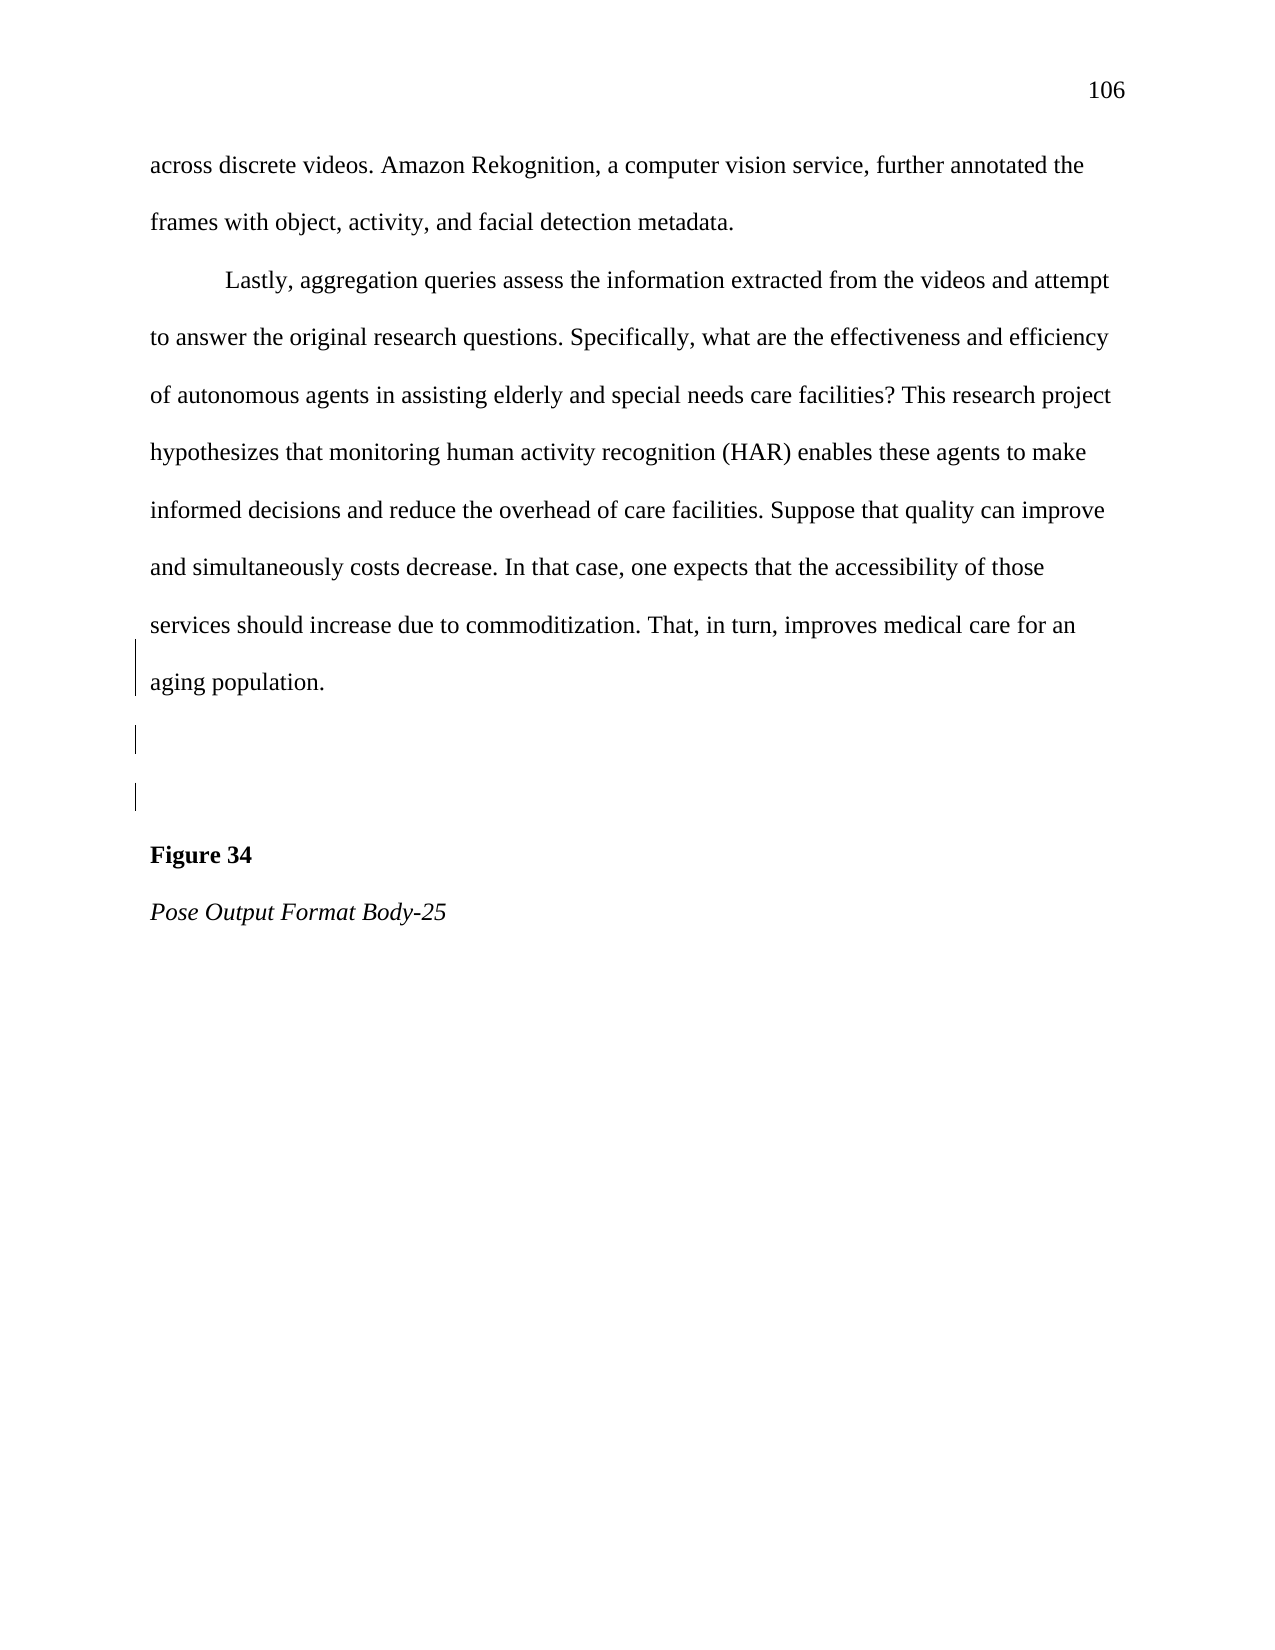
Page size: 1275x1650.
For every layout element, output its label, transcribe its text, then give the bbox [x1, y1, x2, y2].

text Figure 34 Pose Output Format Body-25 [150, 840, 1125, 926]
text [150, 150, 1125, 236]
text Lastly, aggregation queries assess the information extracted from the videos and attempt to answer the original research questions. Specifically, what are the effectiveness and efficiency of autonomous agents in assisting elderly and special needs care facilities? This research project hypothesizes that monitoring human activity recognition (HAR) enables these agents to make informed decisions and reduce the overhead of care facilities. Suppose that quality can improve and simultaneously costs decrease. In that case, one expects that the accessibility of those services should increase due to commoditization. That, in turn, improves medical care for an aging population. [150, 265, 1125, 696]
